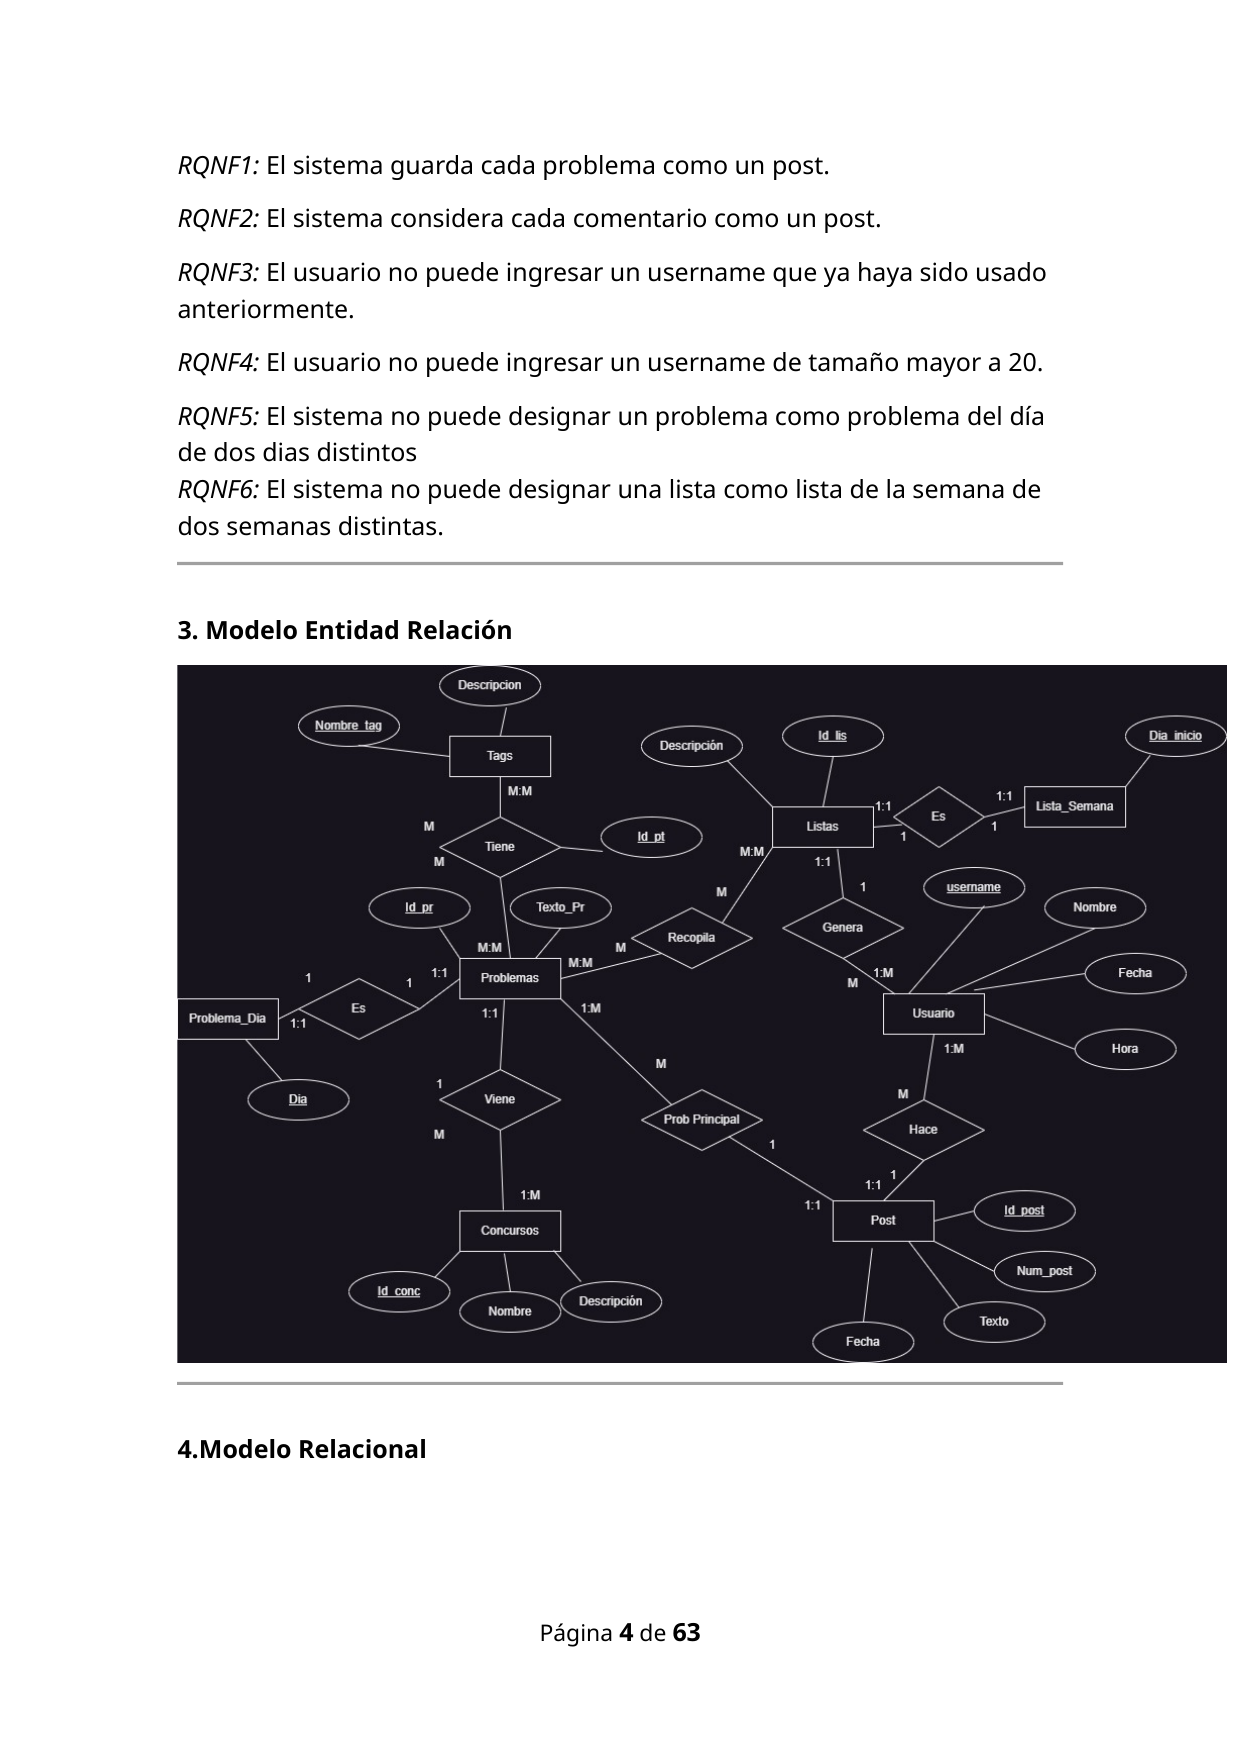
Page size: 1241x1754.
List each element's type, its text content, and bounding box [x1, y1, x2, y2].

text 3. Modelo Entidad Relación [177, 612, 1063, 646]
text 4.Modelo Relacional [177, 1432, 1063, 1466]
text RQNF1: El sistema guarda cada problema como un post. [177, 148, 1063, 182]
picture [177, 665, 1227, 1363]
text RQNF4: El usuario no puede ingresar un username de tamaño mayor a 20. [177, 345, 1063, 379]
text RQNF2: El sistema considera cada comentario como un post. [177, 201, 1063, 235]
text RQNF3: El usuario no puede ingresar un username que ya haya sido usado anteriormente. [177, 254, 1063, 325]
text RQNF5: El sistema no puede designar un problema como problema del día de dos dias distintos RQNF6: El sistema no puede designar una lista como lista de la semana de dos semanas distintas. [177, 398, 1063, 542]
